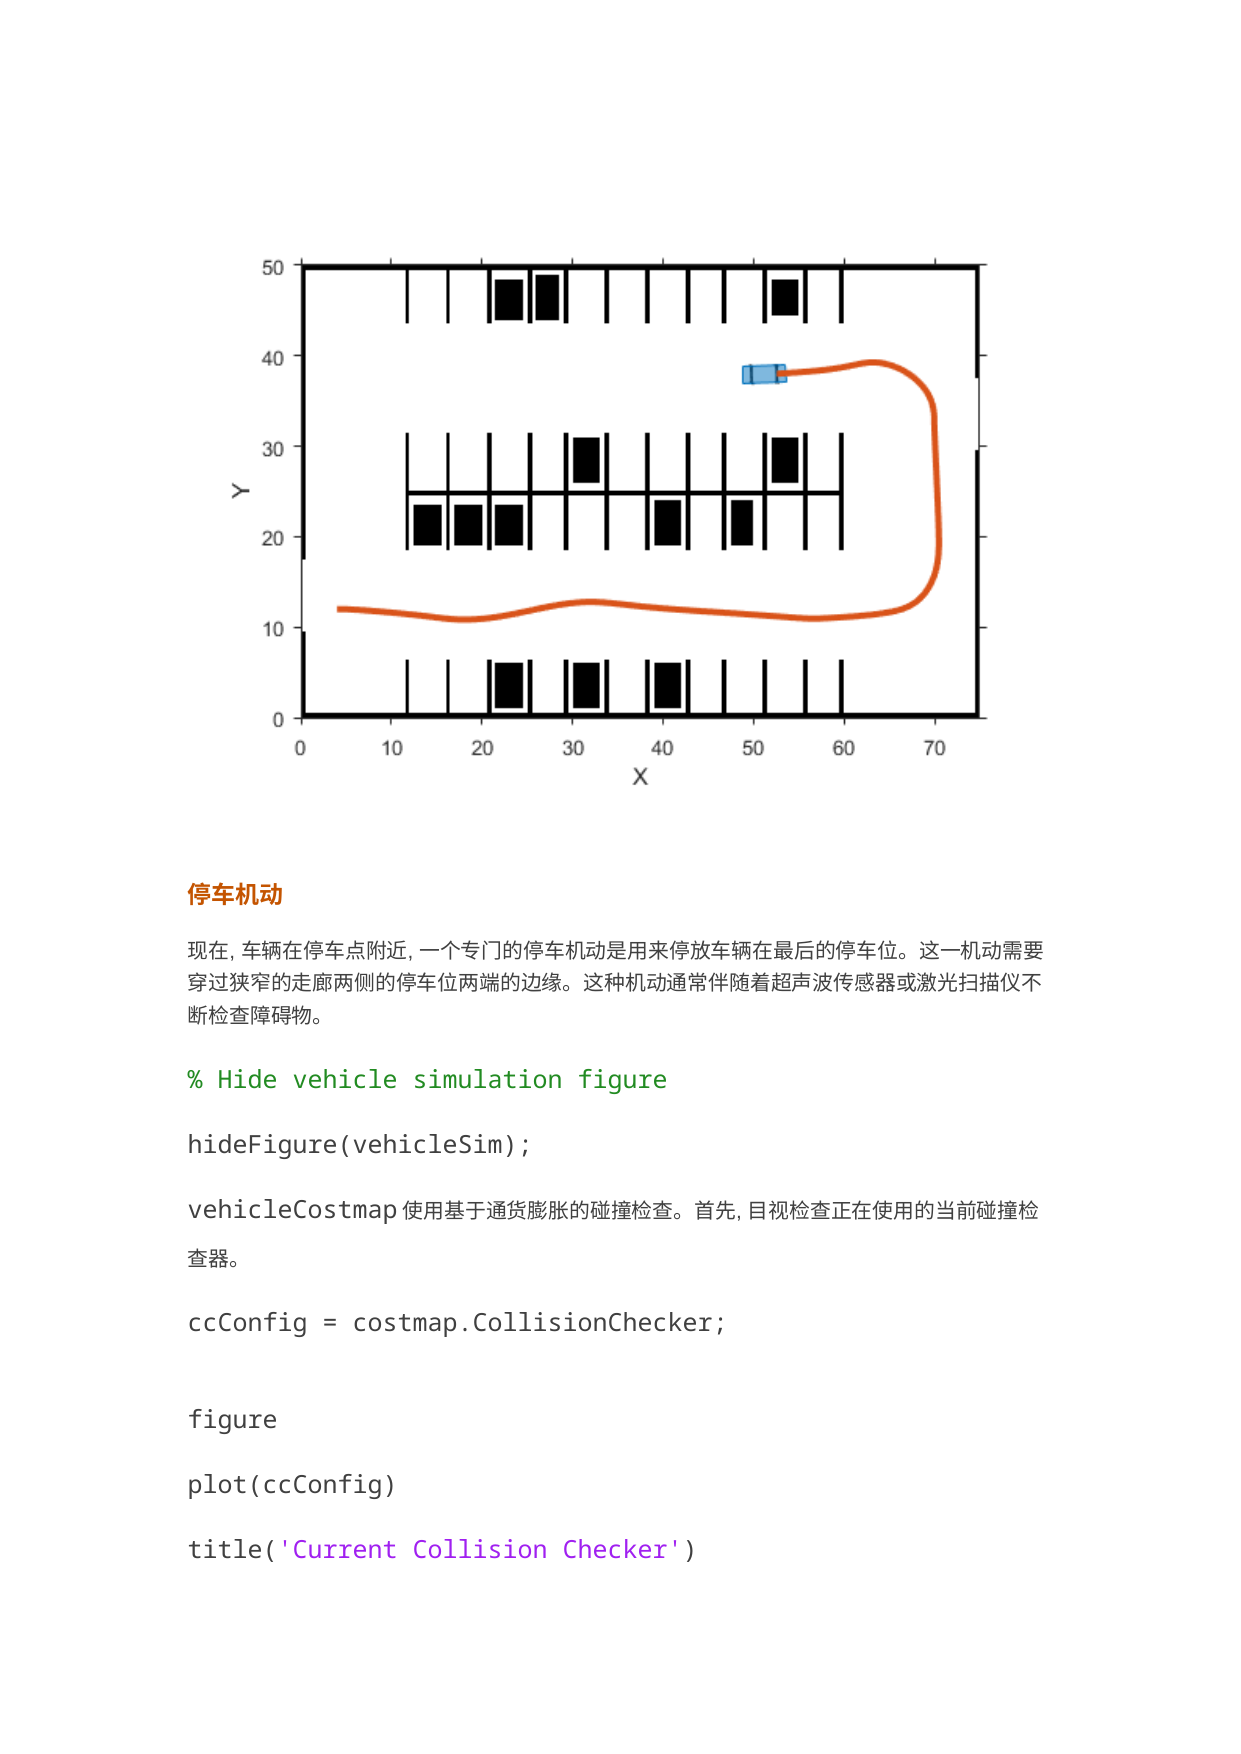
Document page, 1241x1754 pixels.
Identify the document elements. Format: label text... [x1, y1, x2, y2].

text figure [187, 1387, 1053, 1452]
text vehicleCostmap使用基于通货膨胀的碰撞检查。首先, 目视检查正在使用的当前碰撞检查器。 [187, 1176, 1053, 1273]
text % Hide vehicle simulation figure [187, 1046, 1053, 1111]
text ccConfig = costmap.CollisionChecker; [187, 1289, 1053, 1354]
picture [187, 175, 1063, 832]
text hideFigure(vehicleSim); [187, 1111, 1053, 1176]
text title('Current Collision Checker') [187, 1517, 1053, 1582]
text 现在, 车辆在停车点附近, 一个专门的停车机动是用来停放车辆在最后的停车位。这一机动需要穿过狭窄的走廊两侧的停车位两端的边缘。这种机动通常伴随着超声波传感器或激光扫描仪不断检查障碍物。 [187, 933, 1053, 1030]
text plot(ccConfig) [187, 1452, 1053, 1517]
subtitle 停车机动 [187, 860, 1053, 925]
